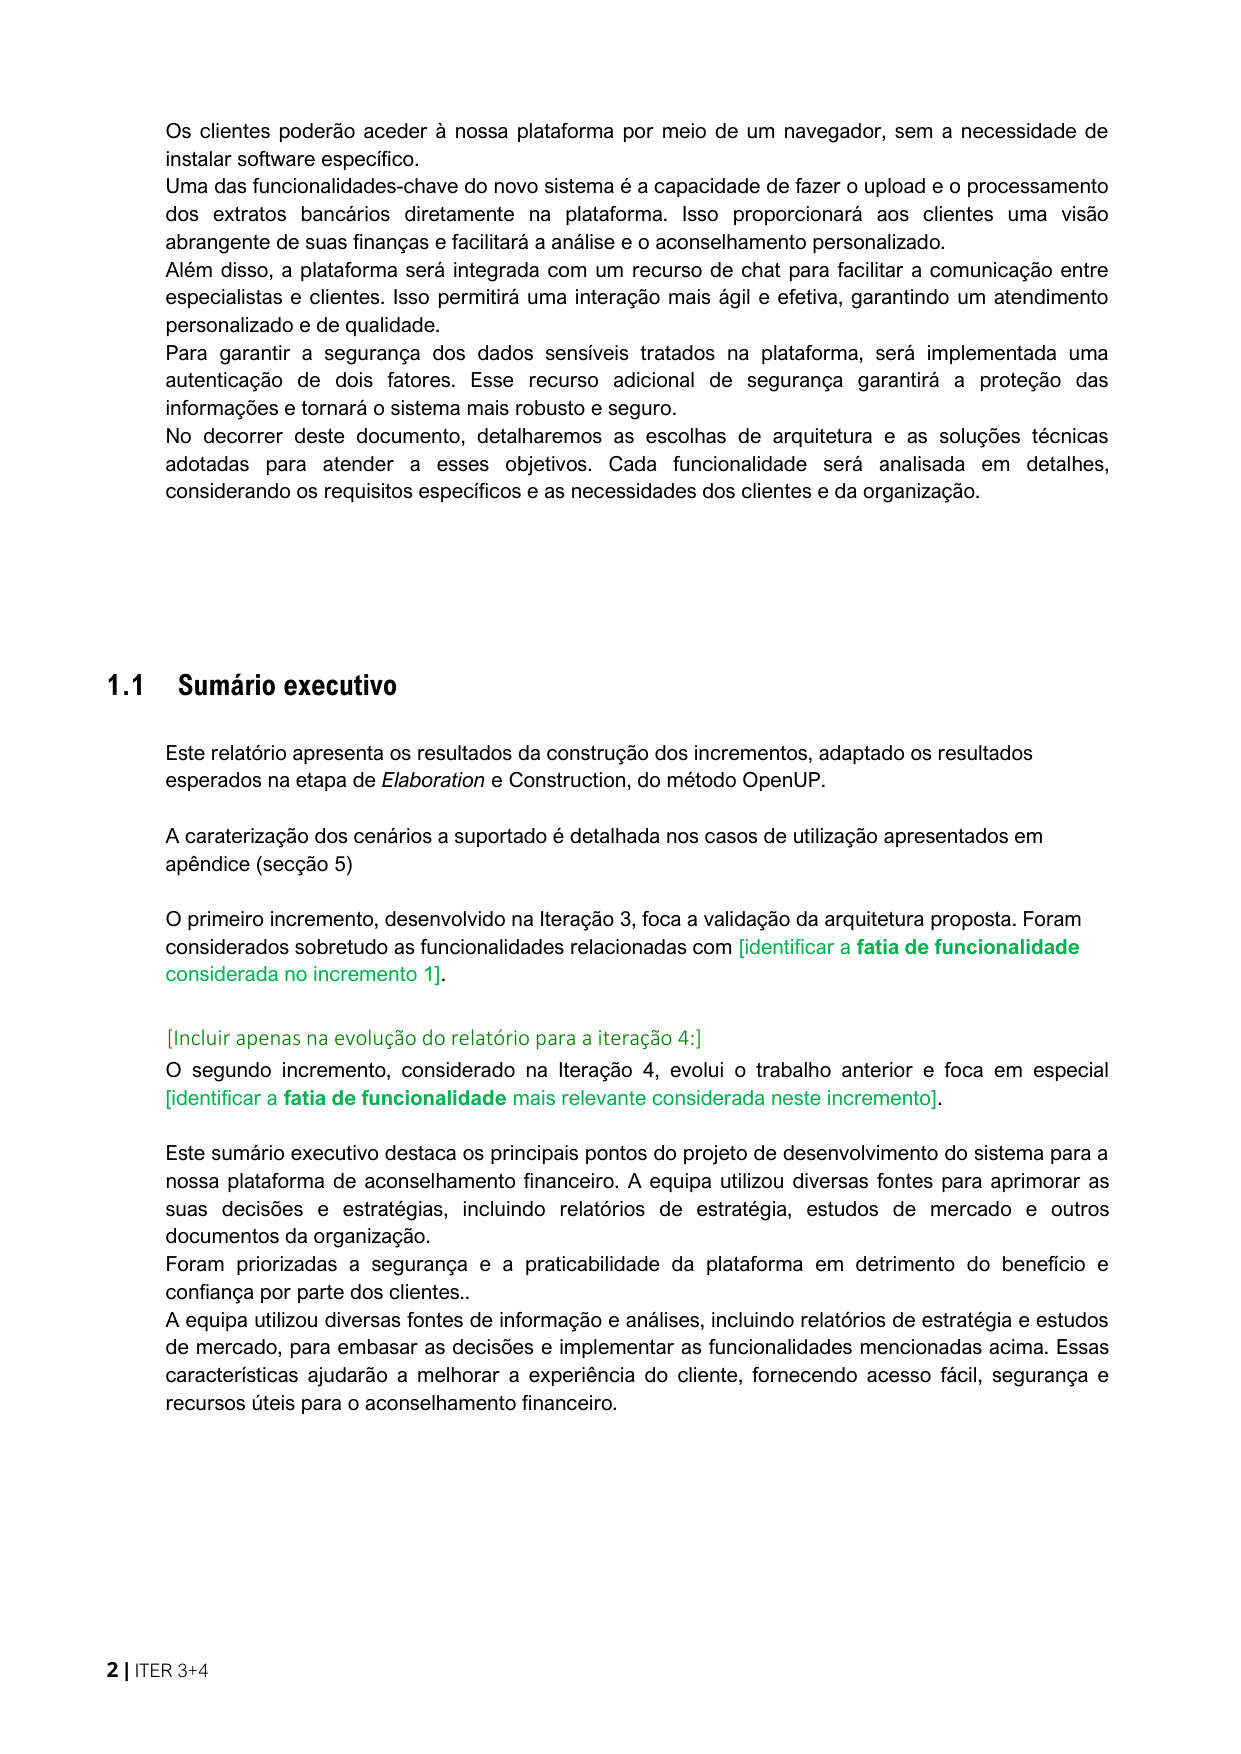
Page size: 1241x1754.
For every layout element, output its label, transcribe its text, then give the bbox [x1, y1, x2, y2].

subtitle Sumário executivo [106, 667, 1110, 702]
text [Incluir apenas na evolução do relatório para a iteração 4:] [166, 1023, 1110, 1051]
text O segundo incremento, considerado na Iteração 4, evolui o trabalho anterior e foca em especial [identificar a fatia de funcionalidade mais relevante considerada neste incremento]. [165, 1057, 1110, 1110]
text Este relatório apresenta os resultados da construção dos incrementos, adaptado os resultados esperados na etapa de Elaboration e Construction, do método OpenUP. [165, 740, 1110, 793]
text A equipa utilizou diversas fontes de informação e análises, incluindo relatórios de estratégia e estudos de mercado, para embasar as decisões e implementar as funcionalidades mencionadas acima. Essas características ajudarão a melhorar a experiência do cliente, fornecendo acesso fácil, segurança e recursos úteis para o aconselhamento financeiro. [165, 1307, 1110, 1415]
text Para garantir a segurança dos dados sensíveis tratados na plataforma, será implementada uma autenticação de dois fatores. Esse recurso adicional de segurança garantirá a proteção das informações e tornará o sistema mais robusto e seguro. [165, 340, 1110, 420]
text Foram priorizadas a segurança e a praticabilidade da plataforma em detrimento do benefício e confiança por parte dos clientes.. [165, 1251, 1110, 1304]
text Os clientes poderão aceder à nossa plataforma por meio de um navegador, sem a necessidade de instalar software específico. [165, 118, 1110, 171]
text Este sumário executivo destaca os principais pontos do projeto de desenvolvimento do sistema para a nossa plataforma de aconselhamento financeiro. A equipa utilizou diversas fontes para aprimorar as suas decisões e estratégias, incluindo relatórios de estratégia, estudos de mercado e outros documentos da organização. [165, 1140, 1110, 1249]
text No decorrer deste documento, detalharemos as escolhas de arquitetura e as soluções técnicas adotadas para atender a esses objetivos. Cada funcionalidade será analisada em detalhes, considerando os requisitos específicos e as necessidades dos clientes e da organização. [165, 423, 1110, 503]
text O primeiro incremento, desenvolvido na Iteração 3, foca a validação da arquitetura proposta. Foram considerados sobretudo as funcionalidades relacionadas com [identificar a fatia de funcionalidade considerada no incremento 1]. [165, 906, 1110, 987]
text Uma das funcionalidades-chave do novo sistema é a capacidade de fazer o upload e o processamento dos extratos bancários diretamente na plataforma. Isso proporcionará aos clientes uma visão abrangente de suas finanças e facilitará a análise e o aconselhamento personalizado. [165, 173, 1110, 254]
text Além disso, a plataforma será integrada com um recurso de chat para facilitar a comunicação entre especialistas e clientes. Isso permitirá uma interação mais ágil e efetiva, garantindo um atendimento personalizado e de qualidade. [165, 257, 1110, 337]
text A caraterização dos cenários a suportado é detalhada nos casos de utilização apresentados em apêndice (secção 4) [165, 823, 1110, 876]
